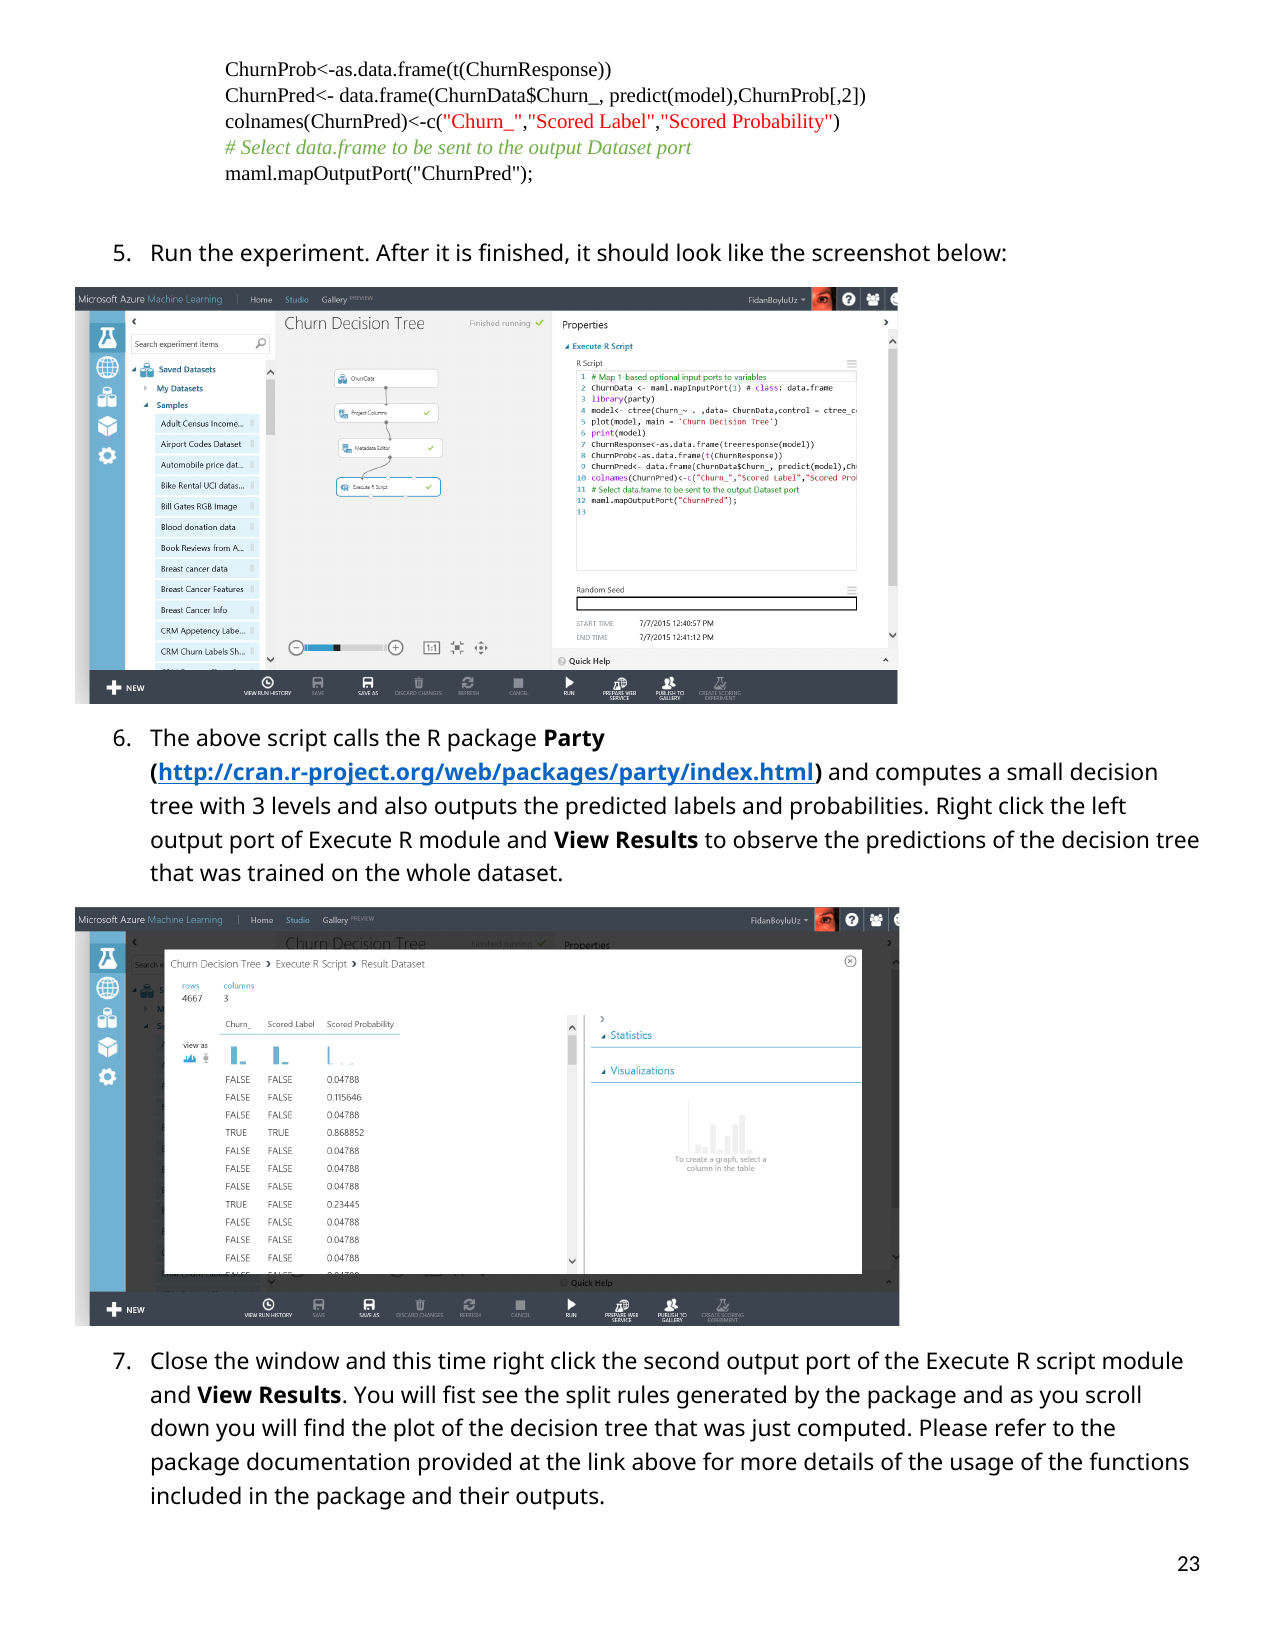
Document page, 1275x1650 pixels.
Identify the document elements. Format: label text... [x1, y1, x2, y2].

list Close the window and this time right click the second output port of the Execute R script module and View Results. You will fist see the split rules generated by the package and as you scroll down you will find the plot of the decision tree that was just computed. Please refer to the package documentation provided at the link above for more details of the usage of the functions included in the package and their outputs. [112, 1345, 1200, 1511]
picture [75, 907, 900, 1326]
list The above script calls the R package Party (http://cran.r-project.org/web/packages/party/index.html) and computes a small decision tree with 3 levels and also outputs the predicted labels and probabilities. Right click the left output port of Execute R module and View Results to observe the predictions of the decision tree that was trained on the whole dataset. [112, 722, 1200, 889]
text ChurnPred<- data.frame(ChurnData$Churn_, predict(model),ChurnProb[,2]) [225, 83, 1200, 107]
text maml.mapOutputPort("ChurnPred"); [225, 161, 1200, 185]
picture [75, 287, 898, 704]
text ChurnProb<-as.data.frame(t(ChurnResponse)) [225, 57, 1200, 81]
text colnames(ChurnPred)<-c("Churn_","Scored Label","Scored Probability") [225, 109, 1200, 133]
list Run the experiment. After it is finished, it should look like the screenshot below: [112, 237, 1200, 268]
text # Select data.frame to be sent to the output Dataset port [225, 135, 1200, 159]
